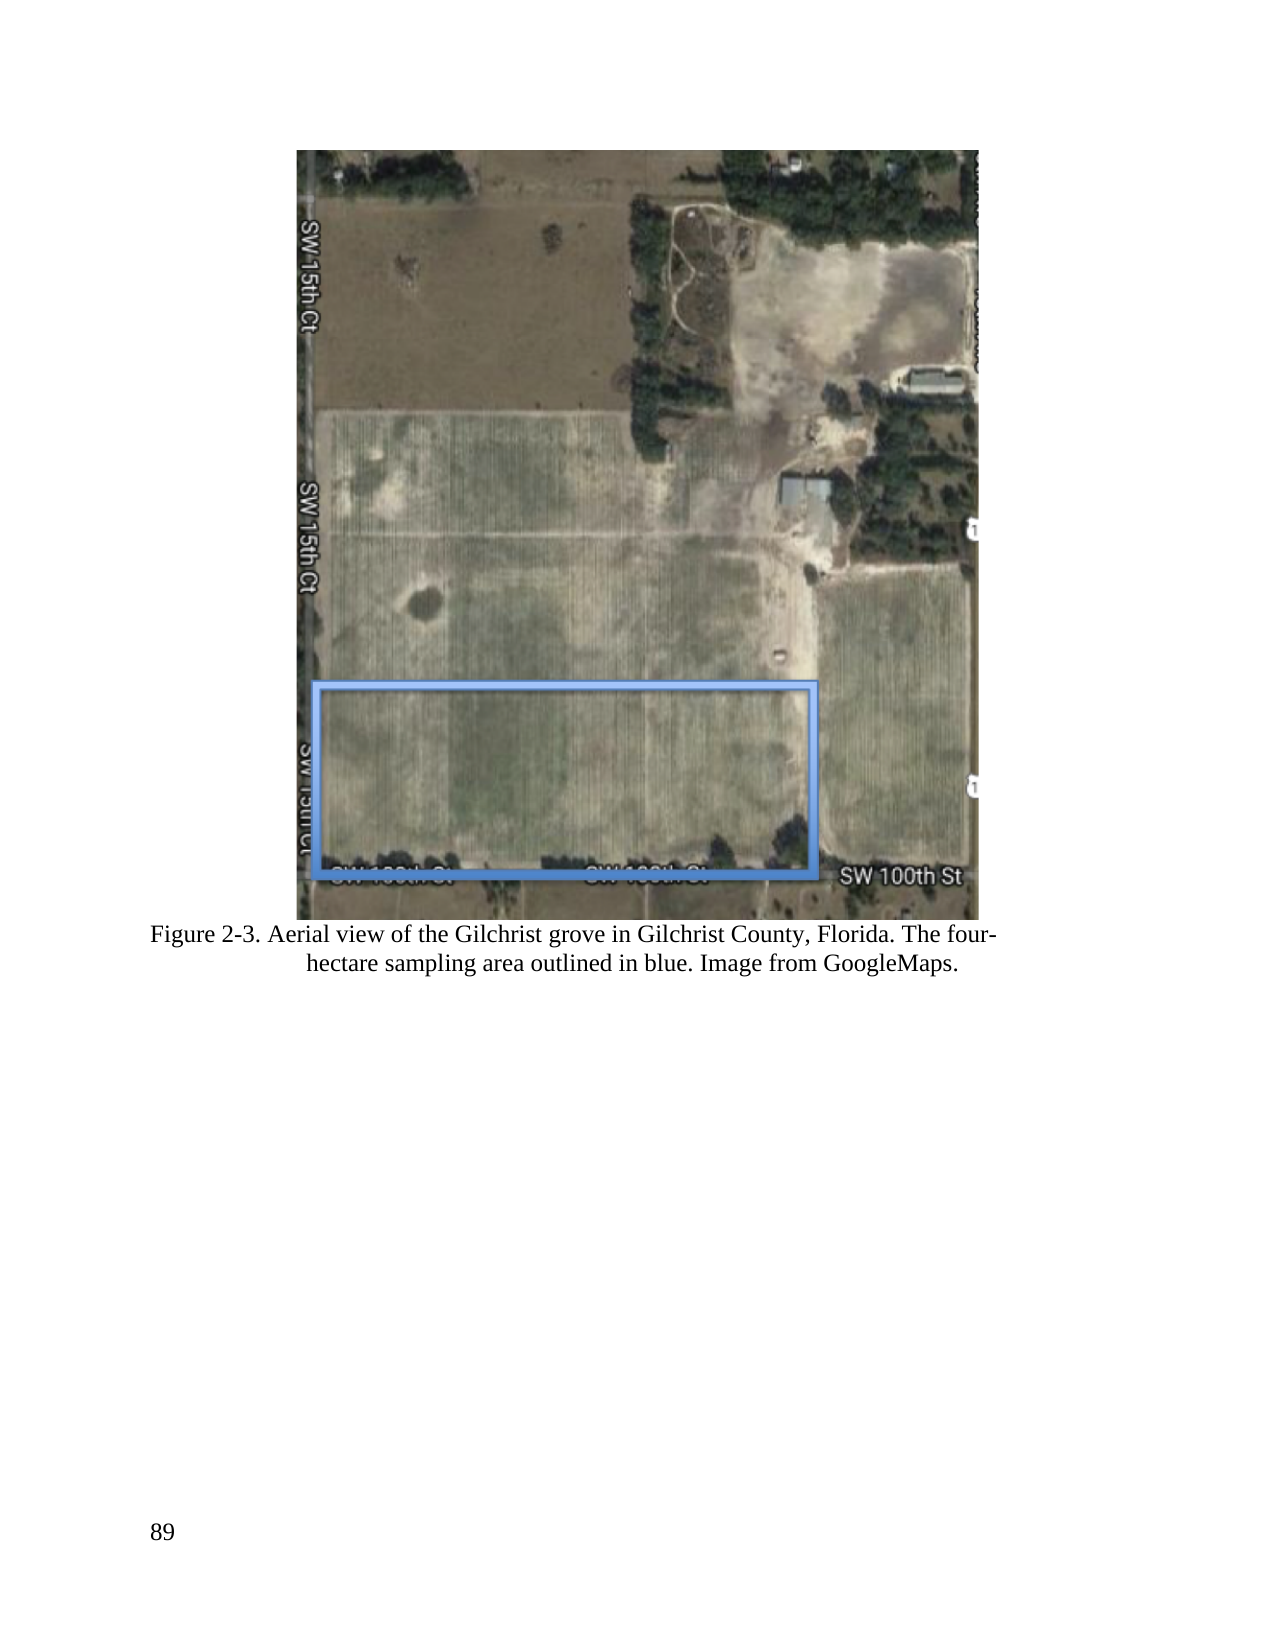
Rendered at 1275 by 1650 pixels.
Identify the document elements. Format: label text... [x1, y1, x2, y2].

text Figure 2-3. Aerial view of the Gilchrist grove in Gilchrist County, Florida. The four- hectare sampling area outlined in blue. Image from GoogleMaps. [150, 919, 1125, 977]
picture [296, 150, 979, 920]
